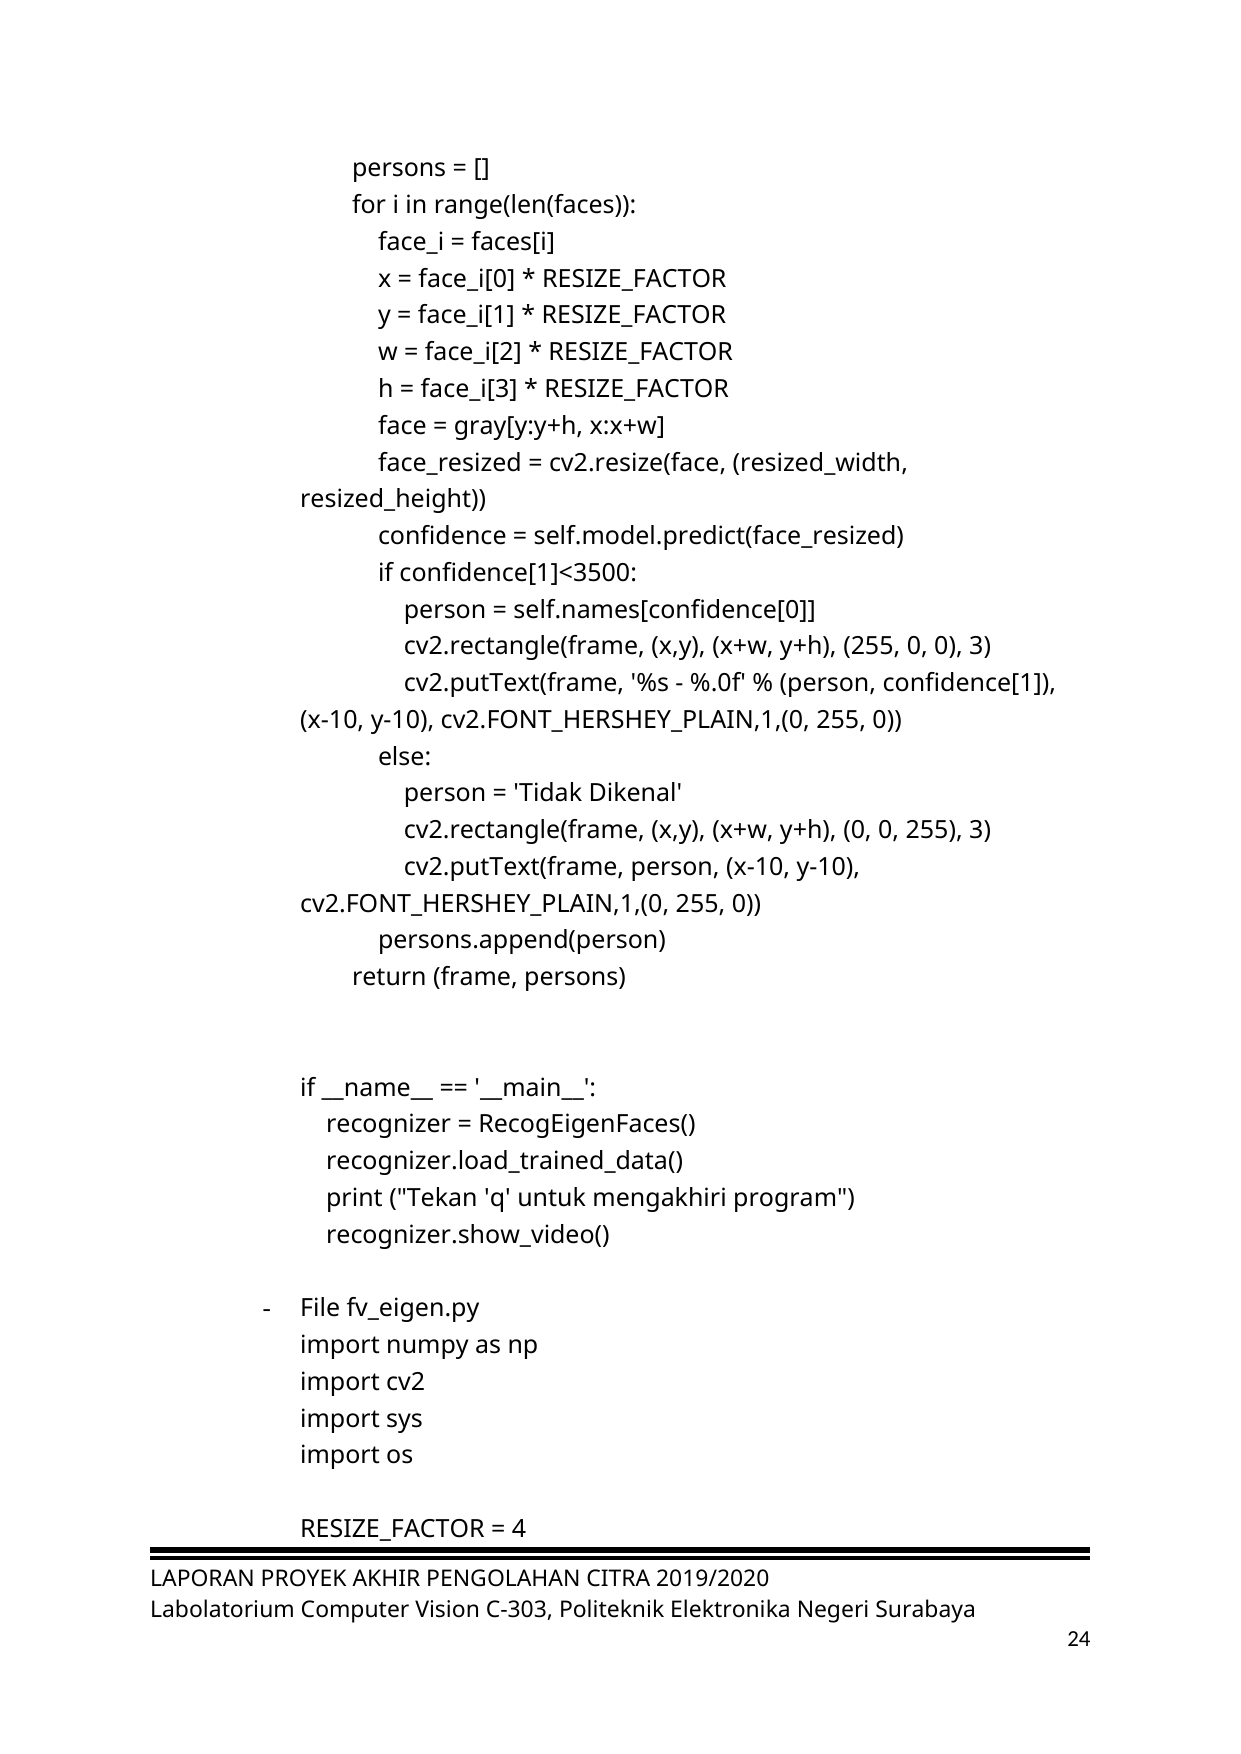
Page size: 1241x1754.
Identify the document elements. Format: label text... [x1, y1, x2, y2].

list import sys [300, 1400, 1090, 1434]
list import os [300, 1437, 1090, 1471]
list File fv_eigen.py [262, 1290, 1090, 1324]
list import numpy as np [300, 1327, 1090, 1361]
list cv2.rectangle(frame, (x,y), (x+w, y+h), (255, 0, 0), 3) [300, 628, 1090, 662]
list h = face_i[3] * RESIZE_FACTOR [300, 371, 1090, 405]
list y = face_i[1] * RESIZE_FACTOR [300, 297, 1090, 331]
list recognizer.load_trained_data() [300, 1143, 1090, 1177]
list else: [300, 738, 1090, 772]
list print ("Tekan 'q' untuk mengakhiri program") [300, 1179, 1090, 1214]
list return (frame, persons) [300, 959, 1090, 993]
list confidence = self.model.predict(face_resized) [300, 518, 1090, 552]
list cv2.putText(frame, person, (x-10, y-10), cv2.FONT_HERSHEY_PLAIN,1,(0, 255, 0)) [300, 849, 1090, 919]
list persons = [] [300, 150, 1090, 184]
list person = 'Tidak Dikenal' [300, 775, 1090, 809]
list import cv2 [300, 1363, 1090, 1397]
list for i in range(len(faces)): [300, 187, 1090, 221]
list w = face_i[2] * RESIZE_FACTOR [300, 334, 1090, 368]
list face_i = faces[i] [300, 223, 1090, 258]
list face = gray[y:y+h, x:x+w] [300, 407, 1090, 441]
list cv2.putText(frame, '%s - %.0f' % (person, confidence[1]), (x-10, y-10), cv2.FONT_HERSHEY_PLAIN,1,(0, 255, 0)) [300, 665, 1090, 736]
list recognizer.show_video() [300, 1216, 1090, 1250]
list face_resized = cv2.resize(face, (resized_width, resized_height)) [300, 444, 1090, 515]
list person = self.names[confidence[0]] [300, 591, 1090, 625]
list if confidence[1]<3500: [300, 554, 1090, 588]
list x = face_i[0] * RESIZE_FACTOR [300, 260, 1090, 294]
list cv2.rectangle(frame, (x,y), (x+w, y+h), (0, 0, 255), 3) [300, 812, 1090, 846]
list recognizer = RecogEigenFaces() [300, 1106, 1090, 1140]
list if __name__ == '__main__': [300, 1069, 1090, 1103]
list RESIZE_FACTOR = 4 [300, 1511, 1090, 1544]
list persons.append(person) [300, 922, 1090, 956]
